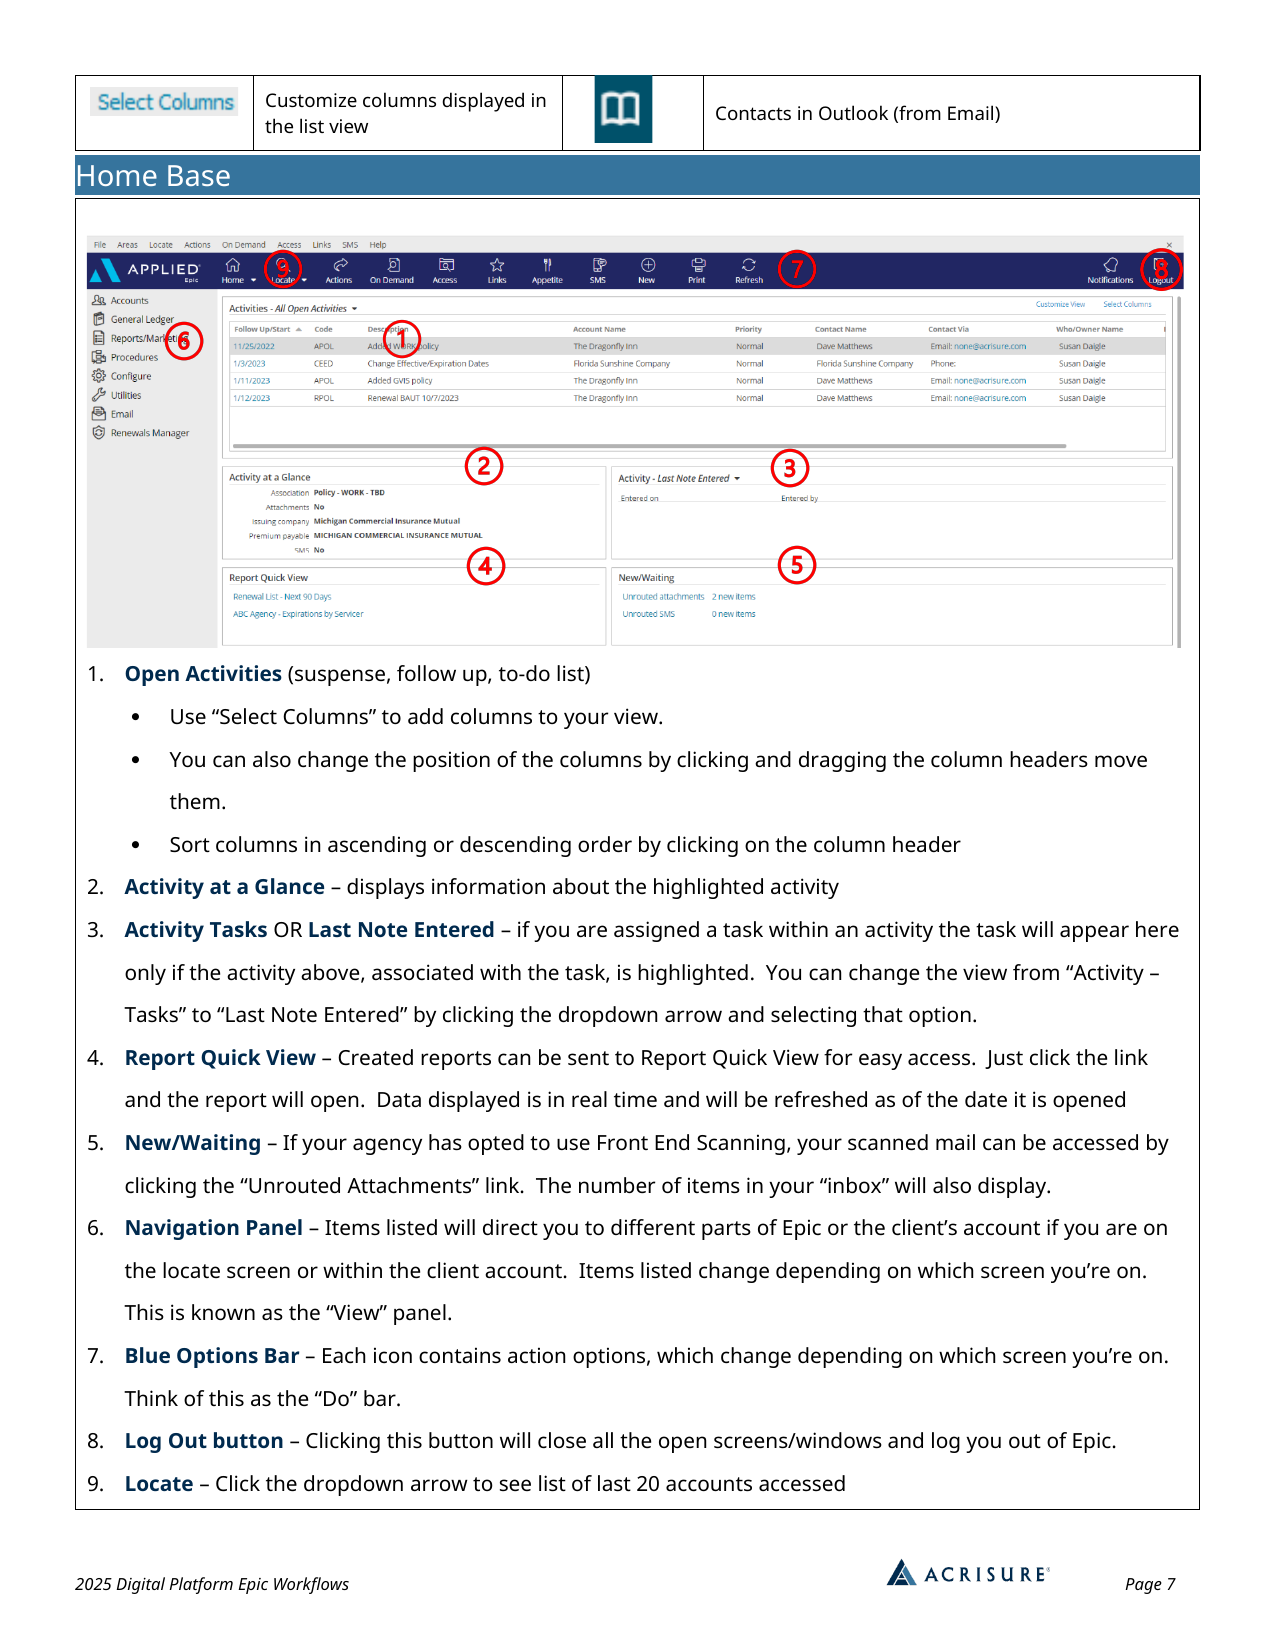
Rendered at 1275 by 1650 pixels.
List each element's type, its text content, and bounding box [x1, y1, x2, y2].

picture [90, 87, 239, 116]
table_cell [563, 76, 703, 150]
picture [601, 91, 639, 125]
table_cell Contacts in Outlook (from Email) [704, 76, 1199, 150]
picture [885, 1555, 1050, 1591]
subtitle Home Base [75, 155, 1200, 195]
table_cell [76, 76, 253, 150]
picture [86, 235, 1187, 648]
table_cell Customize columns displayed in the list view [254, 76, 562, 150]
table_header Open Activities (suspense, follow up, to-do list) Use “Select Columns” to add columns to your view. You can also change the position of the columns by clicking and dragging the column headers move them. Sort columns in ascending or descending order by clicking on the column header Activity at a Glance – displays information about the highlighted activity Activity Tasks OR Last Note Entered – if you are assigned a task within an activity the task will appear here only if the activity above, associated with the task, is highlighted. You can change the view from “Activity – Tasks” to “Last Note Entered” by clicking the dropdown arrow and selecting that option. Report Quick View – Created reports can be sent to Report Quick View for easy access. Just click the link and the report will open. Data displayed is in real time and will be refreshed as of the date it is opened New/Waiting – If your agency has opted to use Front End Scanning, your scanned mail can be accessed by clicking the “Unrouted Attachments” link. The number of items in your “inbox” will also display. Navigation Panel – Items listed will direct you to different parts of Epic or the client’s account if you are on the locate screen or within the client account. Items listed change depending on which screen you’re on. This is known as the “View” panel. Blue Options Bar – Each icon contains action options, which change depending on which screen you’re on. Think of this as the “Do” bar. Log Out button – Clicking this button will close all the open screens/windows and log you out of Epic. Locate – Click the dropdown arrow to see list of last 20 accounts accessed [76, 199, 1199, 1509]
